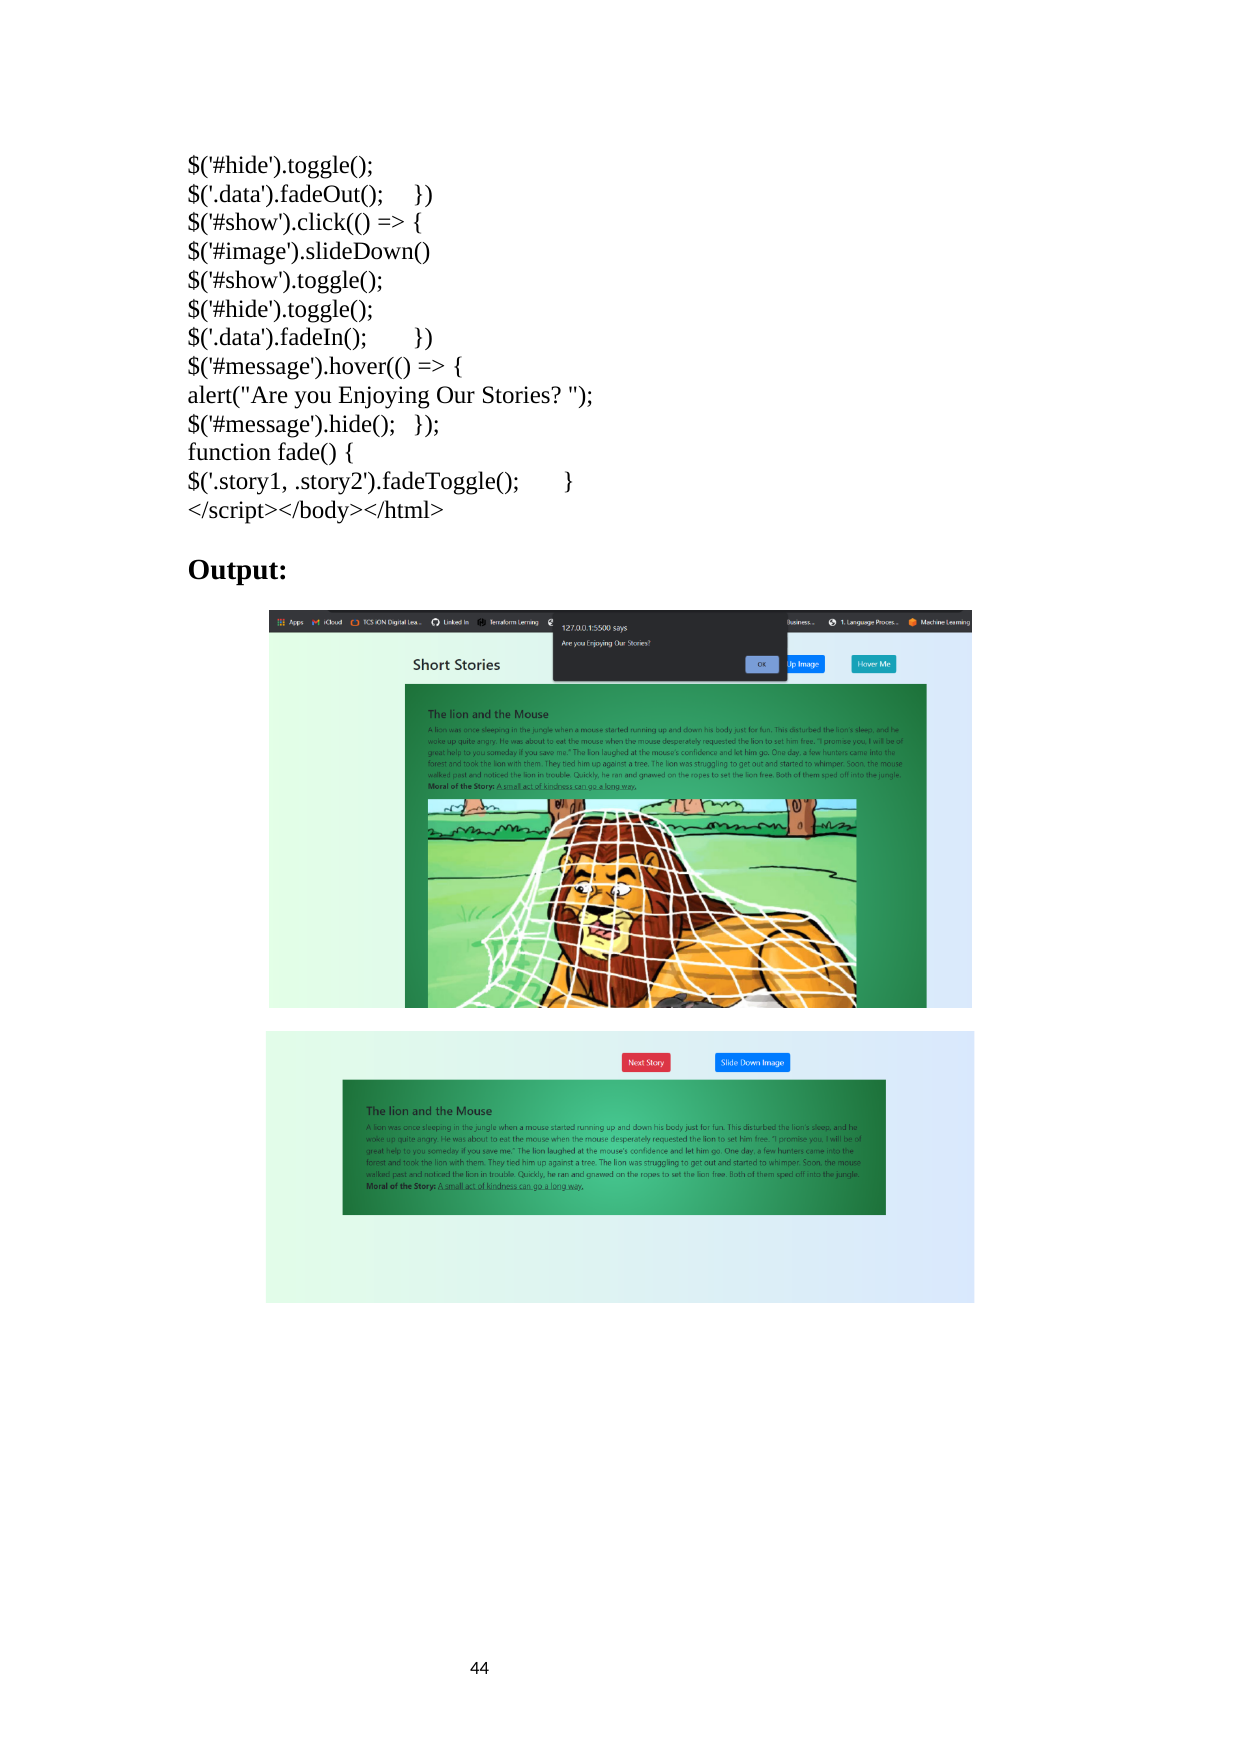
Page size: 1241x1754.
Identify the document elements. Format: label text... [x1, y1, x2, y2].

picture [269, 610, 972, 1008]
list $('.data').fadeOut(); }) [187, 179, 1053, 207]
list function fade() { [187, 437, 1053, 466]
list </script></body></html> [187, 495, 1053, 524]
list $('#message').hover(() => { [187, 351, 1053, 380]
list $('#image').slideDown() [187, 236, 1053, 265]
list $('#message').hide(); }); [187, 409, 1053, 437]
list $('#show').toggle(); [187, 265, 1053, 294]
list Output: [187, 552, 1053, 586]
list $('#hide').toggle(); [187, 150, 1053, 179]
list $('#hide').toggle(); [187, 294, 1053, 322]
list $('.data').fadeIn(); }) [187, 322, 1053, 351]
list $('#show').click(() => { [187, 207, 1053, 236]
picture [265, 1031, 975, 1303]
list $('.story1, .story2').fadeToggle(); } [187, 466, 1053, 495]
list alert("Are you Enjoying Our Stories? "); [187, 380, 1053, 409]
